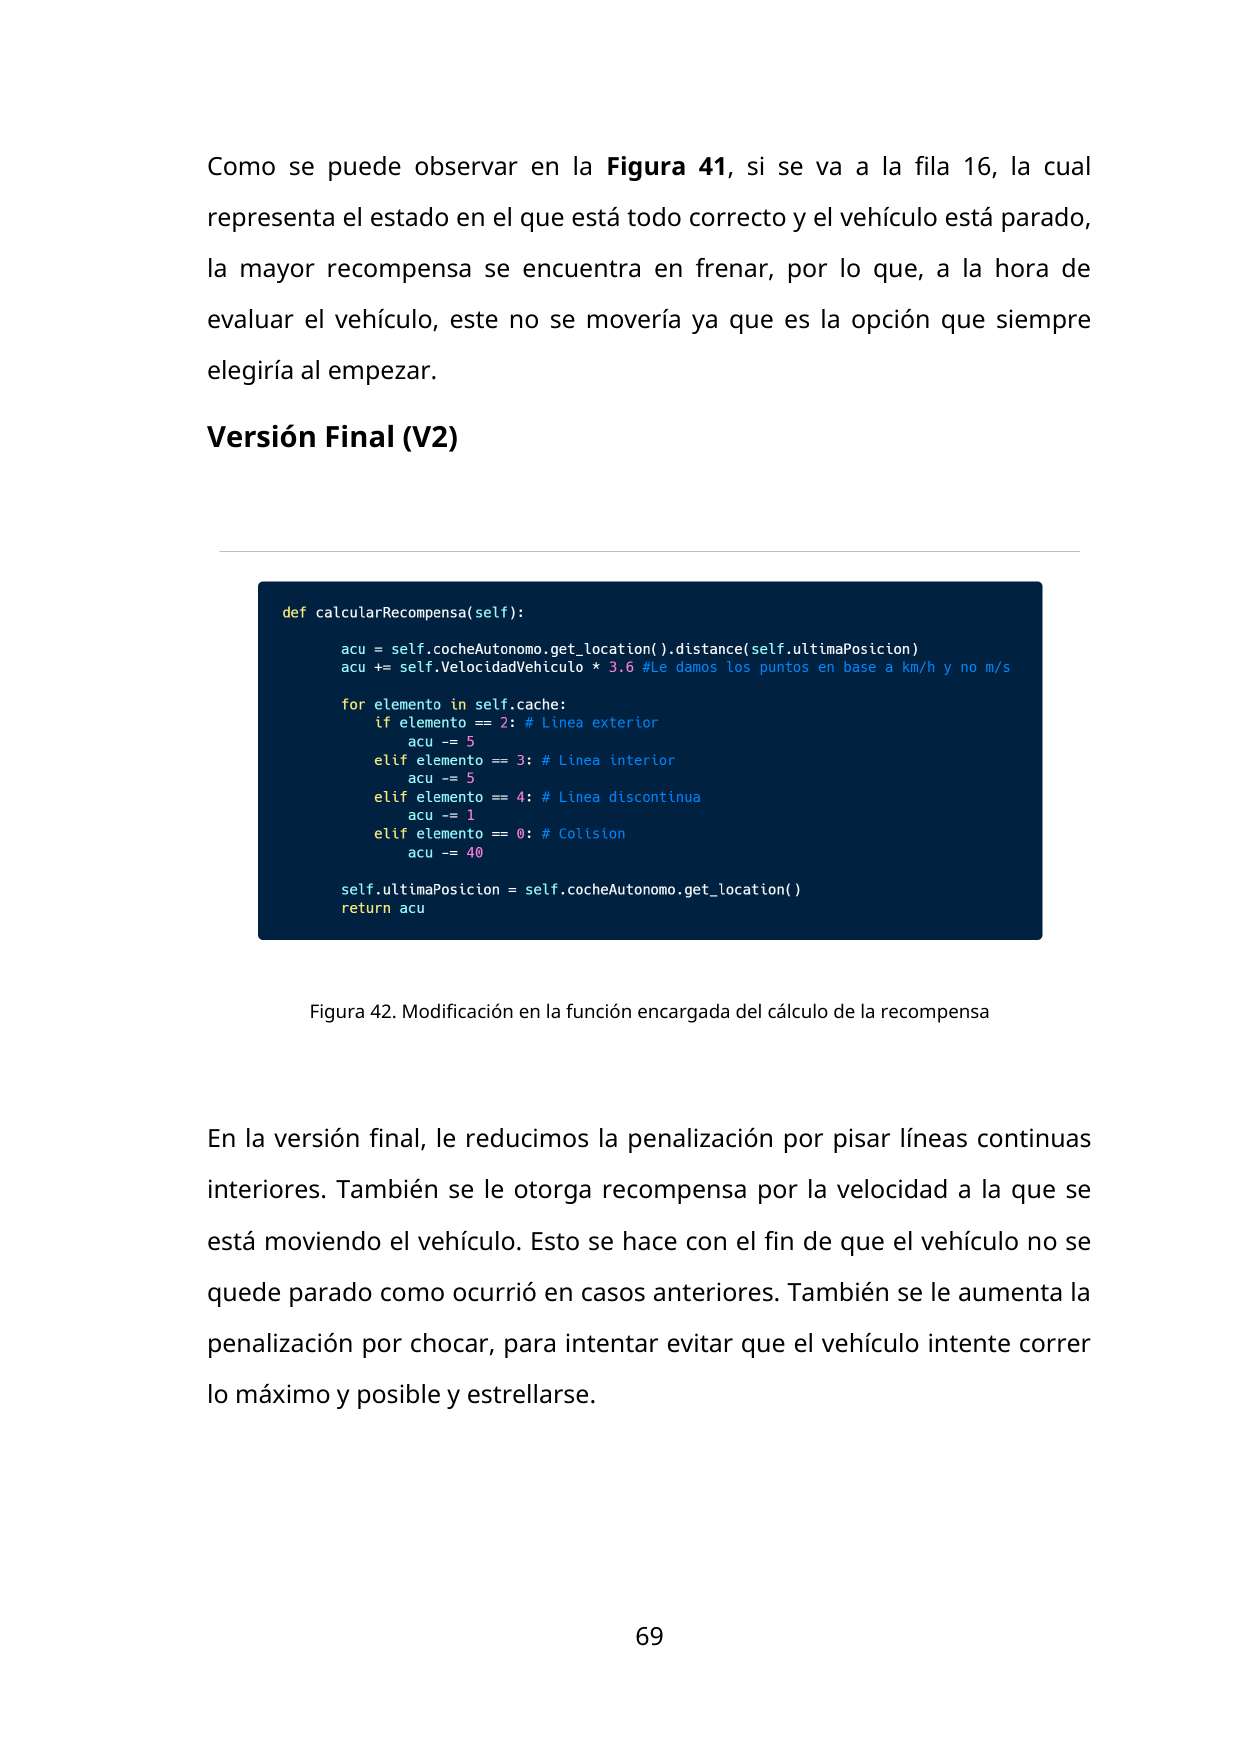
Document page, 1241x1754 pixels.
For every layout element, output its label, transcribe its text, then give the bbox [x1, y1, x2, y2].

text En la versión final, le reducimos la penalización por pisar líneas continuas interiores. También se le otorga recompensa por la velocidad a la que se está moviendo el vehículo. Esto se hace con el fin de que el vehículo no se quede parado como ocurrió en casos anteriores. También se le aumenta la penalización por chocar, para intentar evitar que el vehículo intente correr lo máximo y posible y estrellarse. [207, 1121, 1092, 1410]
text Figura 42. Modificación en la función encargada del cálculo de la recompensa [207, 998, 1092, 1024]
picture [219, 551, 1080, 969]
text Versión Final (V2) [207, 416, 1092, 456]
text Como se puede observar en la Figura 41, si se va a la fila 16, la cual representa el estado en el que está todo correcto y el vehículo está parado, la mayor recompensa se encuentra en frenar, por lo que, a la hora de evaluar el vehículo, este no se movería ya que es la opción que siempre elegiría al empezar. [207, 148, 1092, 387]
